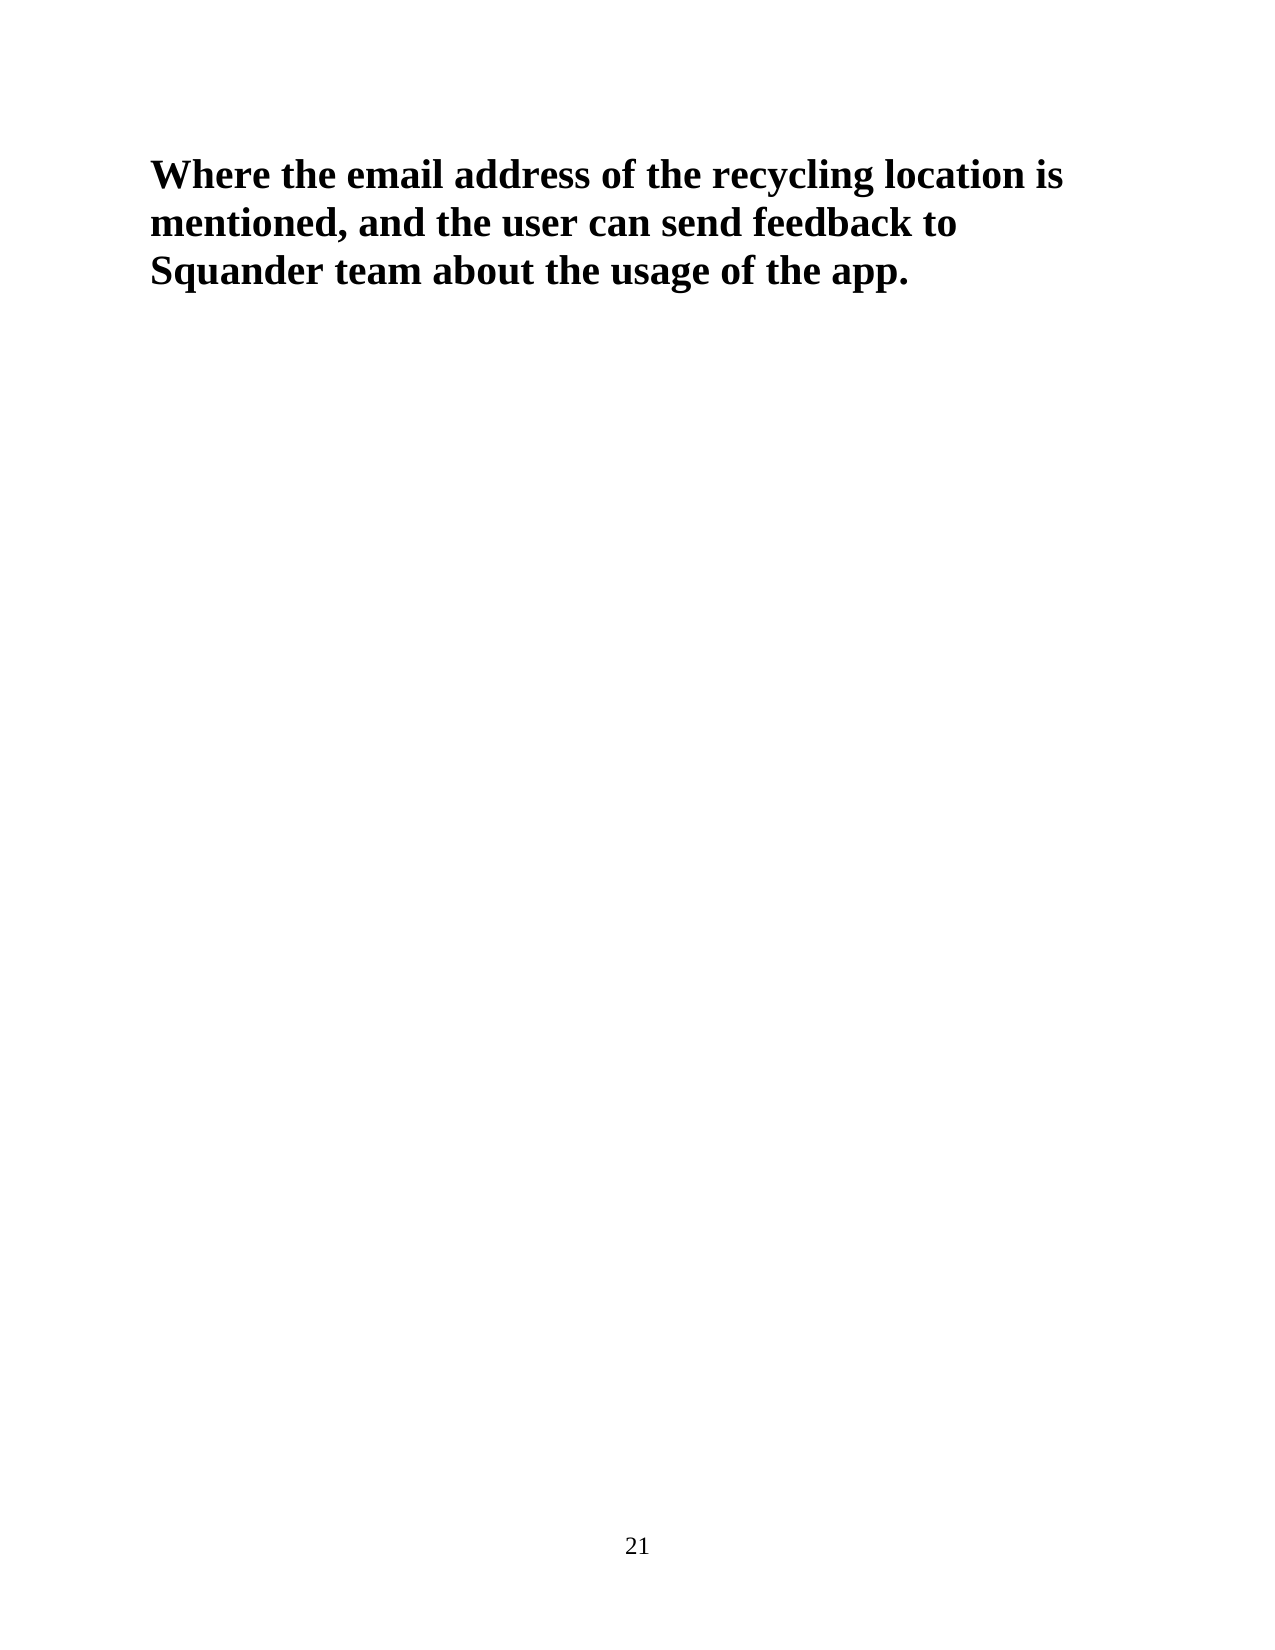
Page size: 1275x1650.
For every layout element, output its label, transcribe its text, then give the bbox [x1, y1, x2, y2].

text Where the email address of the recycling location is mentioned, and the user can send feedback to Squander team about the usage of the app. [150, 150, 1125, 294]
